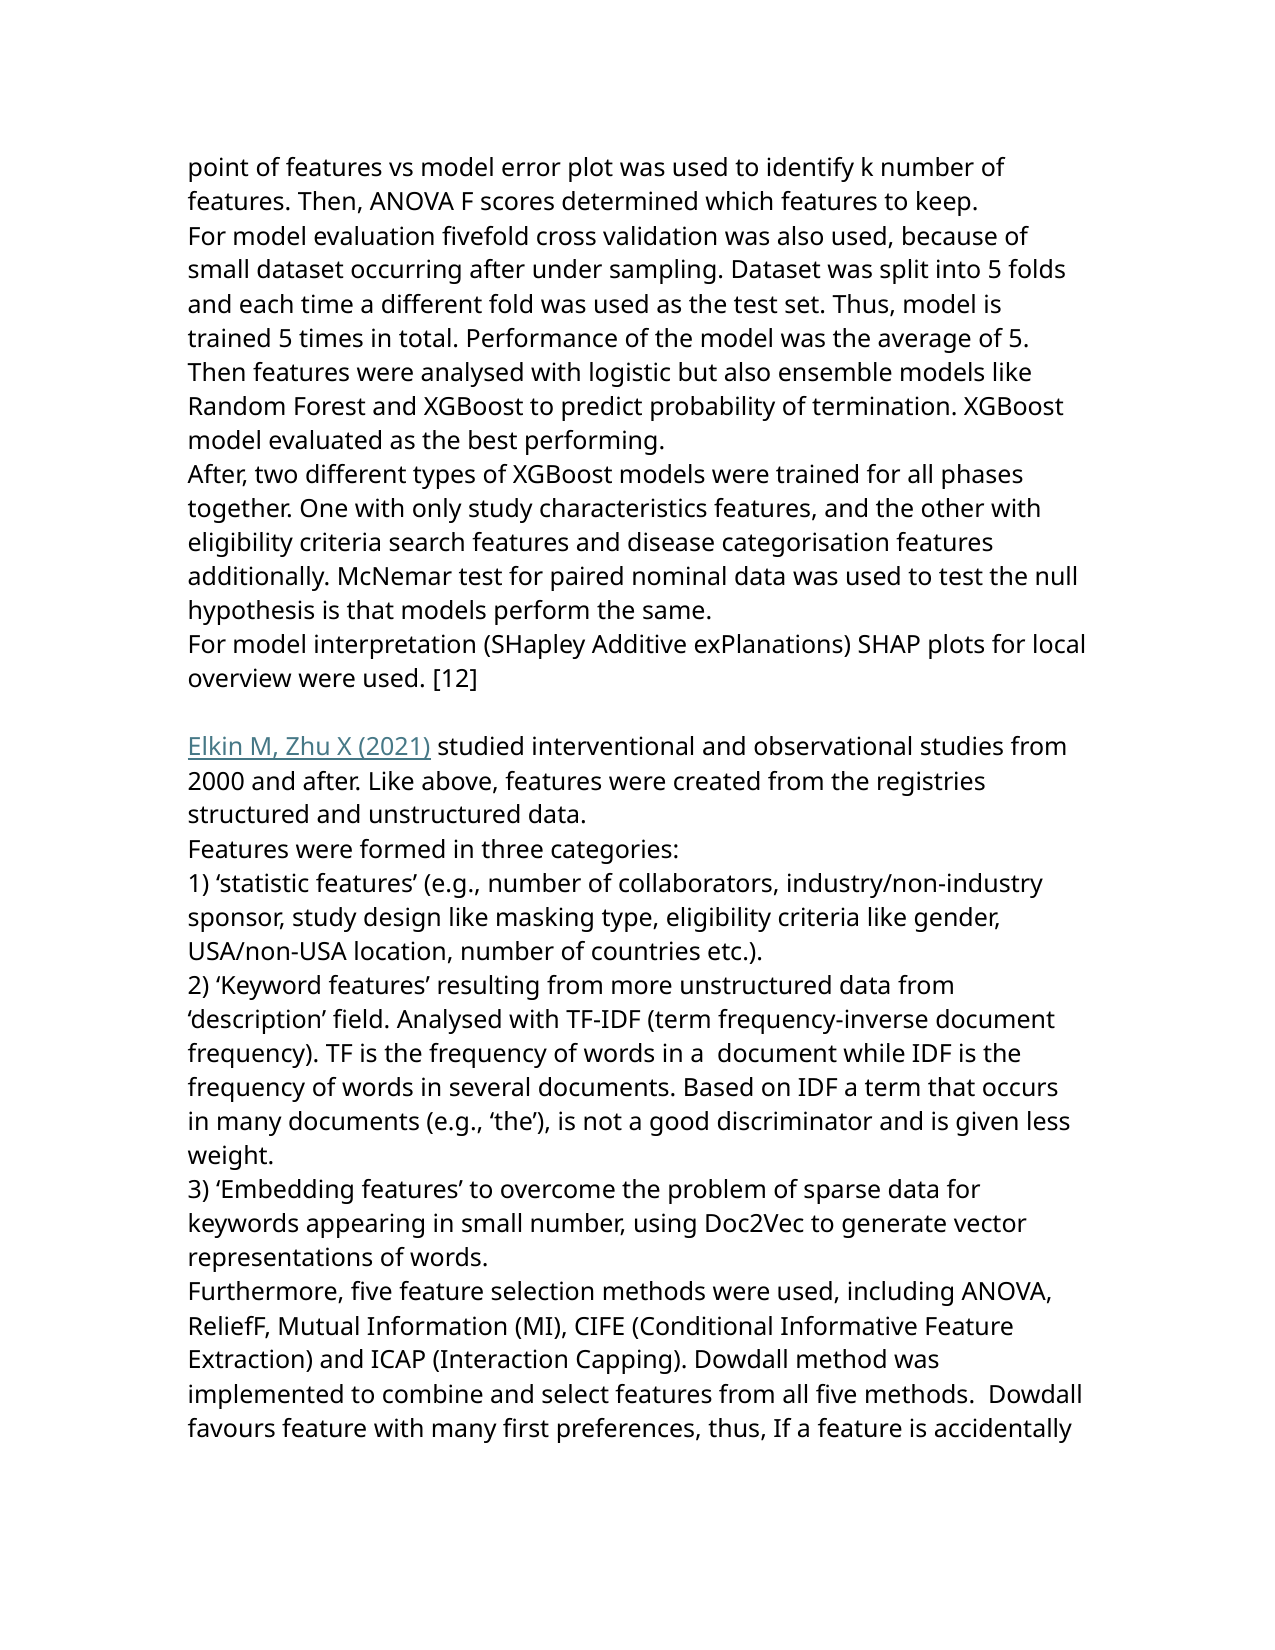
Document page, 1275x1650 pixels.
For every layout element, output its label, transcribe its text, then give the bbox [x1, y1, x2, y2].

text Then features were analysed with logistic but also ensemble models like Random Forest and XGBoost to predict probability of termination. XGBoost model evaluated as the best performing. [187, 354, 1087, 457]
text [187, 150, 1087, 218]
text After, two different types of XGBoost models were trained for all phases together. One with only study characteristics features, and the other with eligibility criteria search features and disease categorisation features additionally. McNemar test for paired nominal data was used to test the null hypothesis is that models perform the same. [187, 457, 1087, 627]
text For model evaluation fivefold cross validation was also used, because of small dataset occurring after under sampling. Dataset was split into 5 folds and each time a different fold was used as the test set. Thus, model is trained 5 times in total. Performance of the model was the average of 5. [187, 218, 1087, 354]
text 3) ‘Embedding features’ to overcome the problem of sparse data for keywords appearing in small number, using Doc2Vec to generate vector representations of words. [187, 1172, 1087, 1274]
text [187, 1274, 1087, 1444]
text Elkin M, Zhu X (2021) studied interventional and observational studies from 2000 and after. Like above, features were created from the registries structured and unstructured data. [187, 729, 1087, 831]
text For model interpretation (SHapley Additive exPlanations) SHAP plots for local overview were used. [187, 627, 1087, 695]
text 2) ‘Keyword features’ resulting from more unstructured data from ‘description’ field. Analysed with TF-IDF (term frequency-inverse document frequency). TF is the frequency of words in a document while IDF is the frequency of words in several documents. Based on IDF a term that occurs in many documents (e.g., ‘the’), is not a good discriminator and is given less weight. [187, 967, 1087, 1172]
text 1) ‘statistic features’ (e.g., number of collaborators, industry/non-industry sponsor, study design like masking type, eligibility criteria like gender, USA/non-USA location, number of countries etc.). [187, 865, 1087, 967]
text Features were formed in three categories: [187, 831, 1087, 865]
